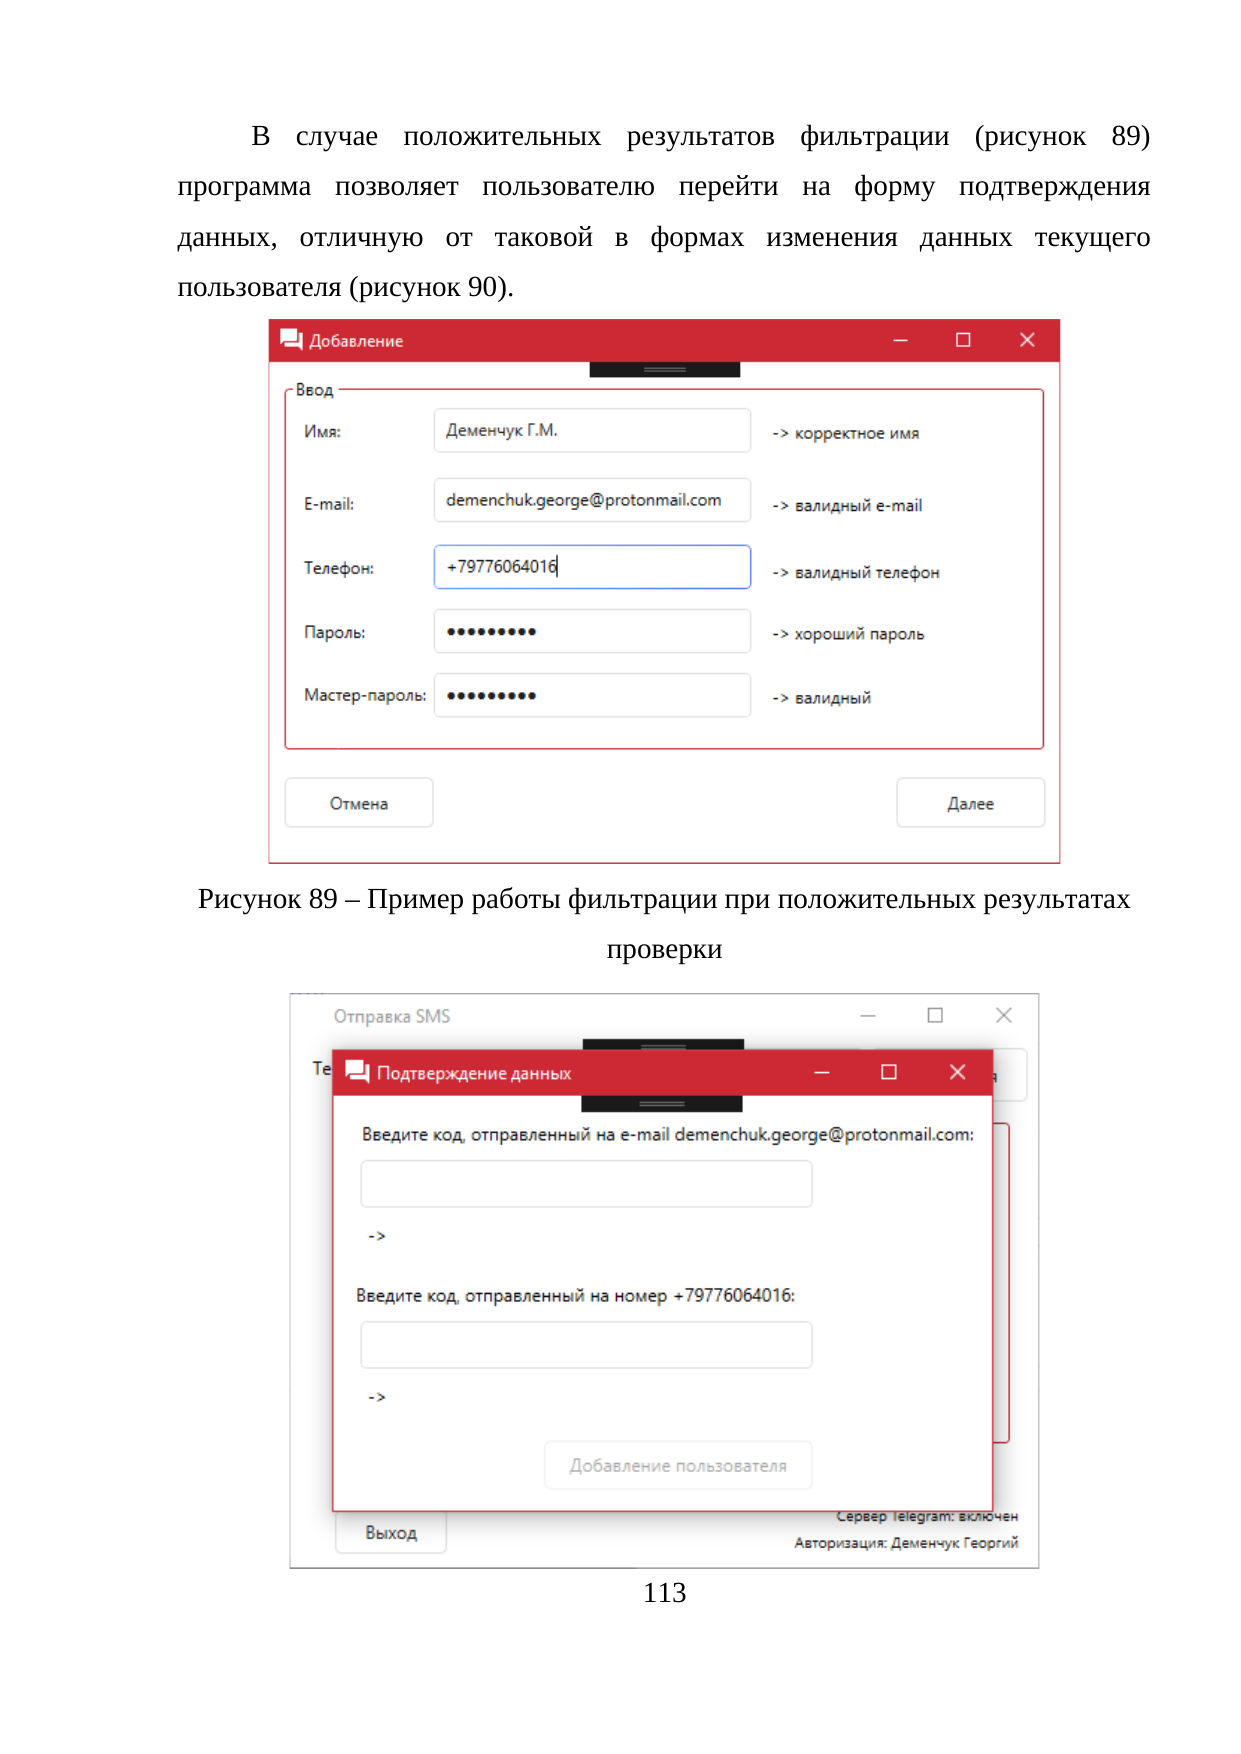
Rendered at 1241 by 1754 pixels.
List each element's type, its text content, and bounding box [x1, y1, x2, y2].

text Рисунок 89 – Пример работы фильтрации при положительных результатах проверки [177, 881, 1152, 965]
picture [289, 993, 1040, 1569]
text В случае положительных результатов фильтрации (рисунок 89) программа позволяет пользователю перейти на форму подтверждения данных, отличную от таковой в формах изменения данных текущего пользователя (рисунок 90). [177, 118, 1152, 303]
picture [268, 319, 1061, 864]
